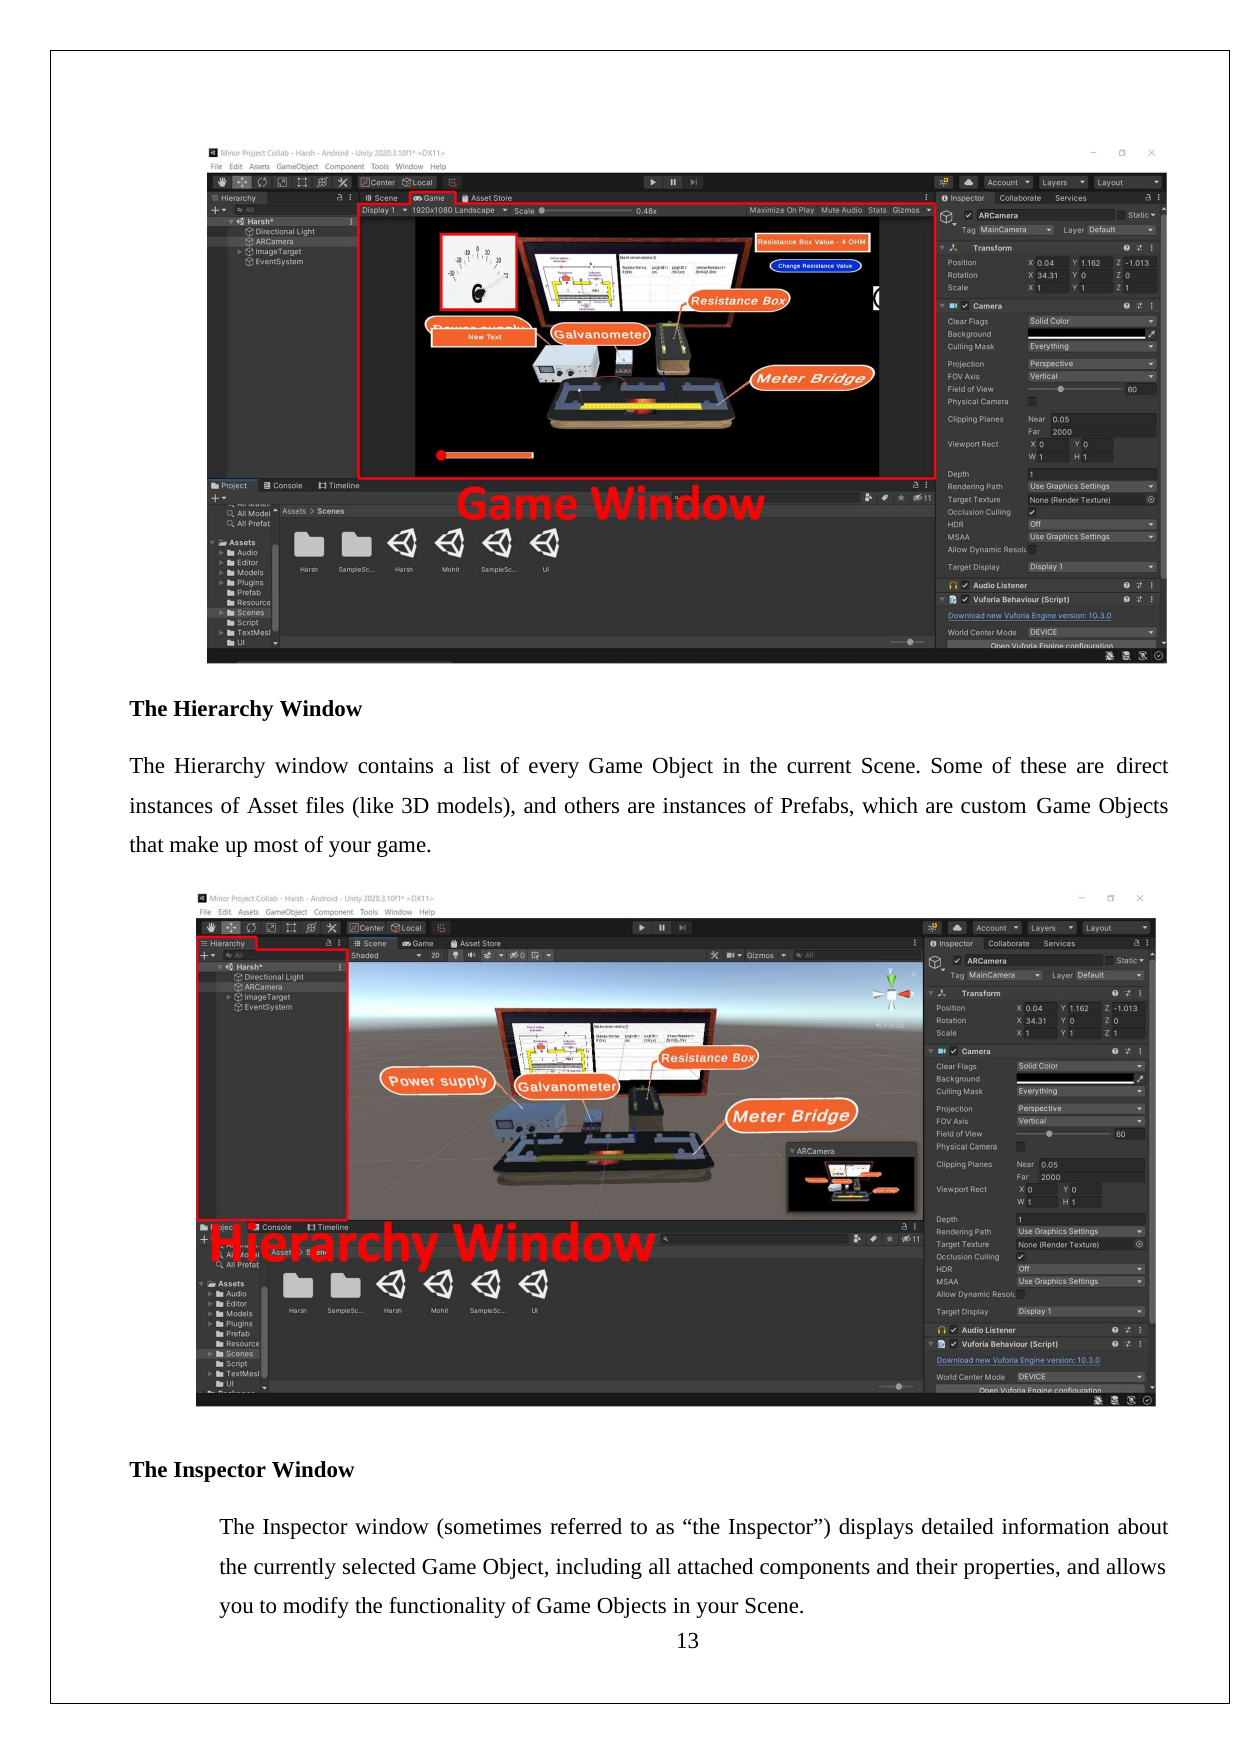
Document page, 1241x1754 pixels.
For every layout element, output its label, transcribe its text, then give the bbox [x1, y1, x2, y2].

picture [206, 145, 1167, 664]
subtitle The Inspector Window [129, 1456, 1229, 1482]
picture [196, 890, 1156, 1407]
subtitle The Hierarchy Window [129, 695, 1229, 721]
text The Inspector window (sometimes referred to as “the Inspector”) displays detailed information about the currently selected Game Object, including all attached components and their properties, and allows you to modify the functionality of Game Objects in your Scene. [219, 1513, 1168, 1618]
text The Hierarchy window contains a list of every Game Object in the current Scene. Some of these are direct instances of Asset files (like 3D models), and others are instances of Prefabs, which are custom Game Objects that make up most of your game. [129, 752, 1168, 858]
